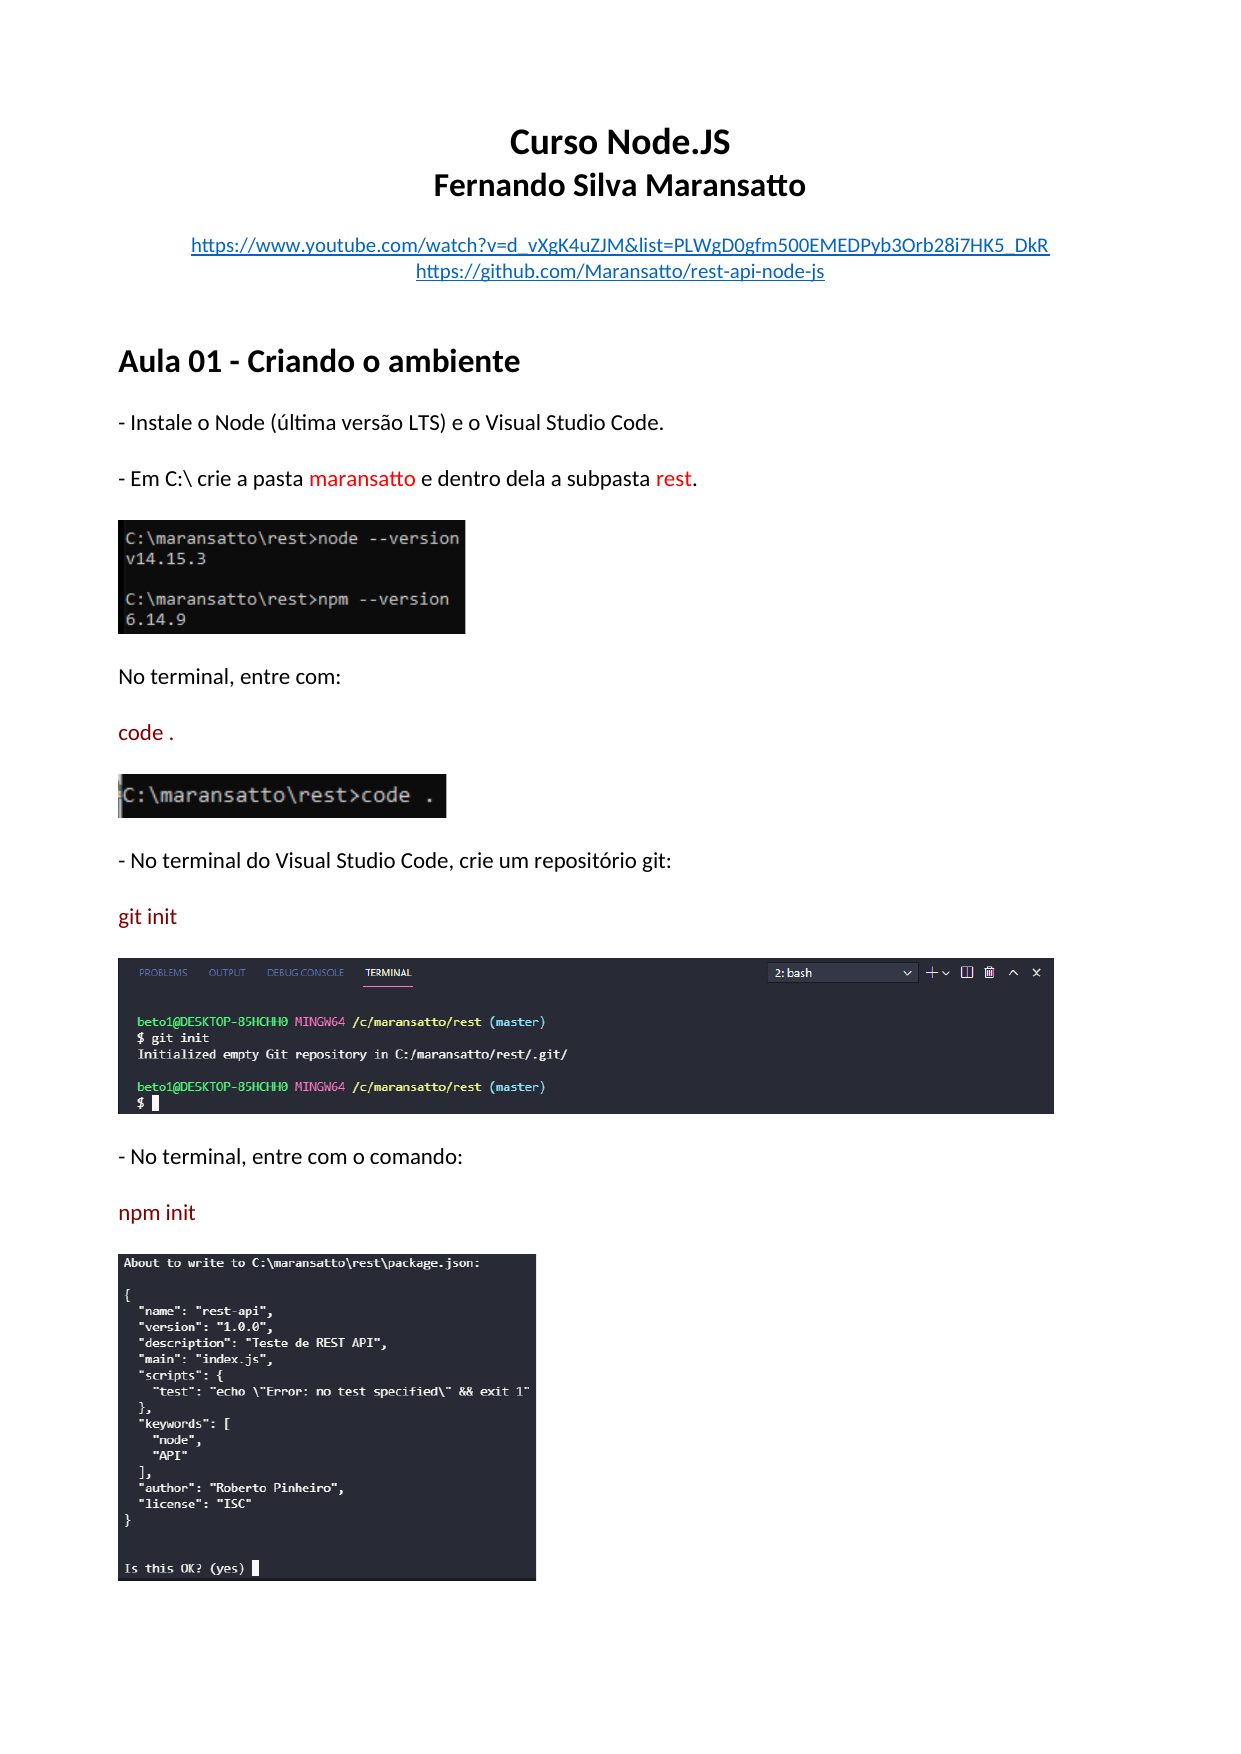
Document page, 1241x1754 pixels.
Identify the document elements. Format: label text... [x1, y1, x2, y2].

text No terminal, entre com: [118, 662, 1122, 690]
text - No terminal, entre com o comando: [118, 1142, 1122, 1170]
picture [118, 1254, 537, 1581]
text - Em C:\ crie a pasta maransatto e dentro dela a subpasta rest. [118, 464, 1122, 492]
picture [118, 520, 466, 634]
text npm init [118, 1198, 1122, 1226]
text Fernando Silva Maransatto [118, 164, 1122, 205]
text https://github.com/Maransatto/rest-api-node-js [118, 258, 1122, 283]
text code . [118, 718, 1122, 746]
text - Instale o Node (última versão LTS) e o Visual Studio Code. [118, 408, 1122, 436]
subtitle Aula 01 - Criando o ambiente [118, 339, 1122, 380]
text Curso Node.JS [118, 118, 1122, 164]
text git init [118, 902, 1122, 930]
picture [118, 958, 1054, 1114]
text - No terminal do Visual Studio Code, crie um repositório git: [118, 846, 1122, 874]
text https://www.youtube.com/watch?v=d_vXgK4uZJM&list=PLWgD0gfm500EMEDPyb3Orb28i7HK5_DkR [118, 233, 1122, 258]
picture [118, 774, 447, 818]
